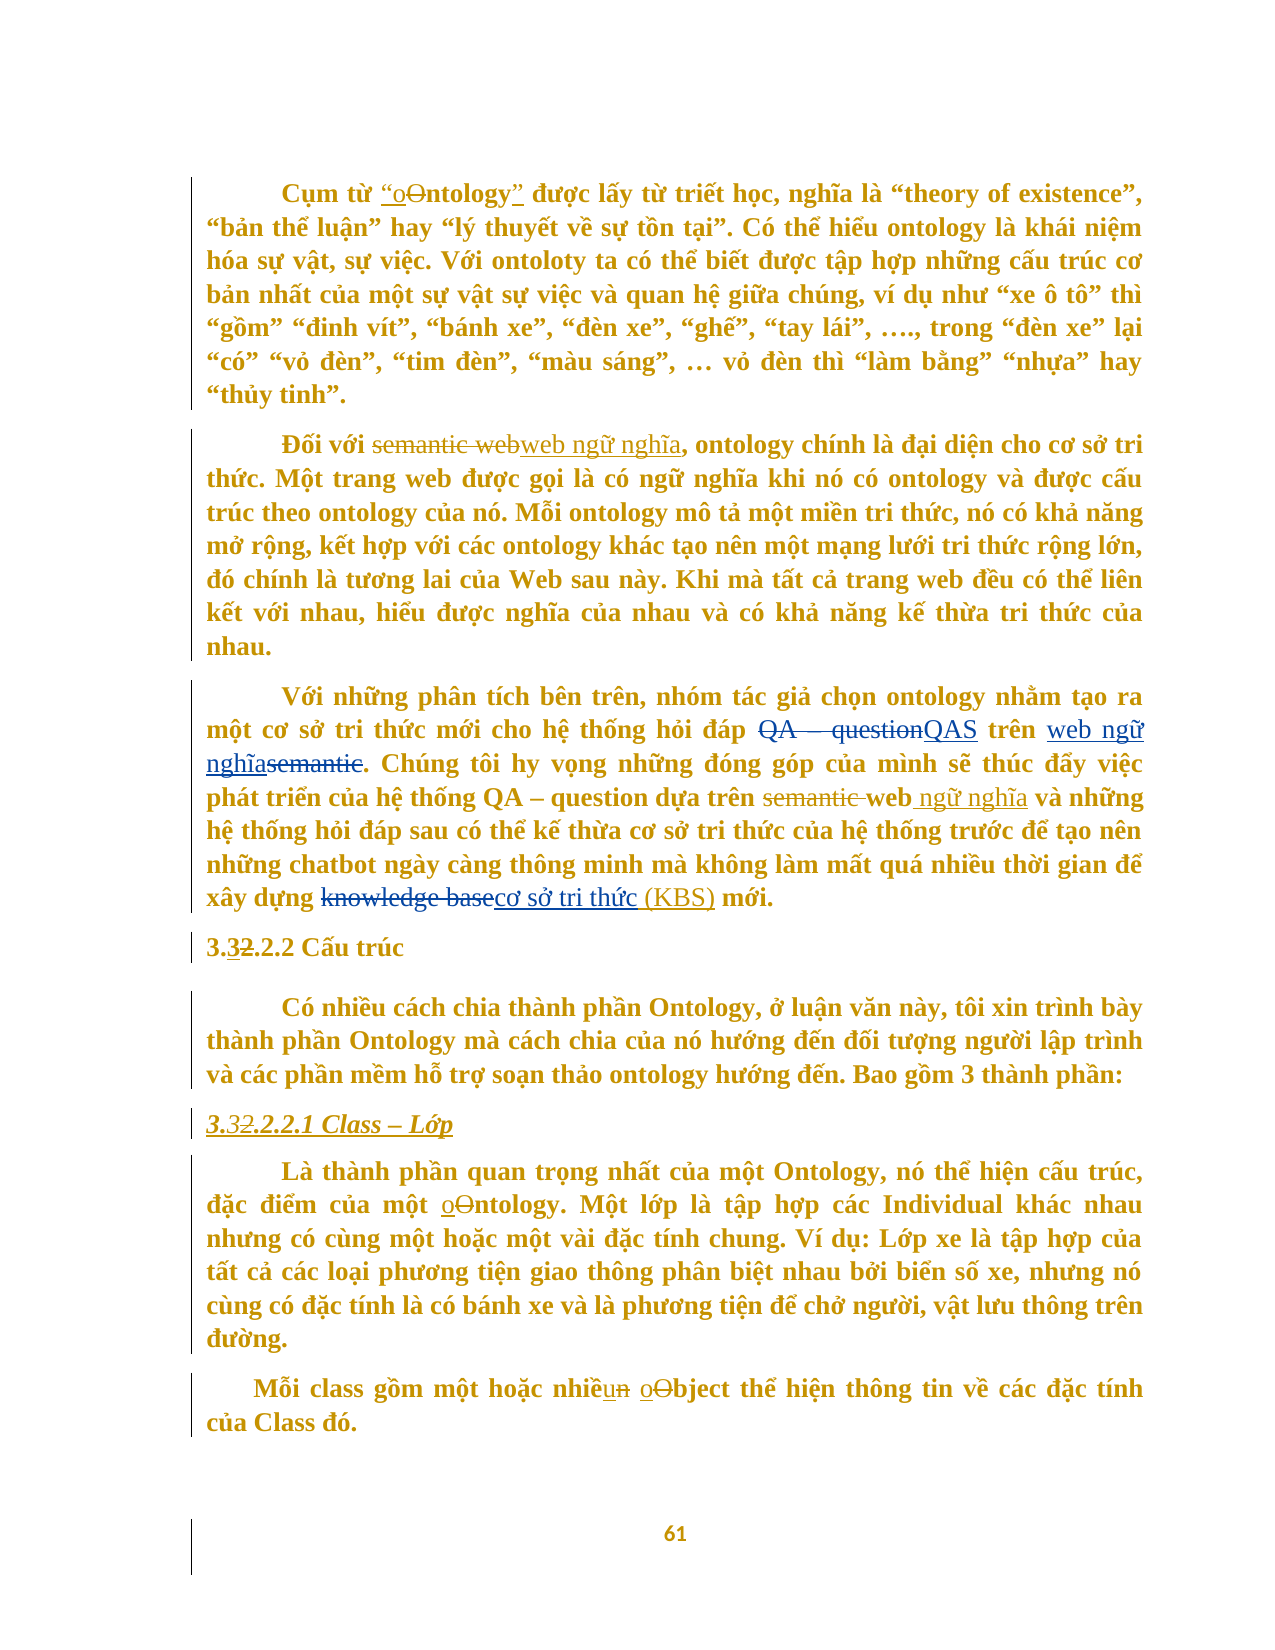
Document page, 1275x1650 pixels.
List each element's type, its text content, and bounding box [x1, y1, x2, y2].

text Là thành phần quan trọng nhất của một Ontology, nó thể hiện cấu trúc, đặc điểm của một ntology. Một lớp là tập hợp các Individual khác nhau nhưng có cùng một hoặc một vài đặc tính chung. Ví dụ: Lớp xe là tập hợp của tất cả các loại phương tiện giao thông phân biệt nhau bởi biển số xe, nhưng nó cùng có đặc tính là có bánh xe và là phương tiện để chở người, vật lưu thông trên đường. [206, 1155, 1144, 1353]
text Có nhiều cách chia thành phần Ontology, ở luận văn này, tôi xin trình bày thành phần Ontology mà cách chia của nó hướng đến đối tượng người lập trình và các phần mềm hỗ trợ soạn thảo ontology hướng đến. Bao gồm 3 thành phần: [206, 991, 1144, 1089]
text Mỗi class gồm một hoặc nhiề bject thể hiện thông tin về các đặc tính của Class đó. [206, 1373, 1144, 1437]
text Cụm từ ntology được lấy từ triết học, nghĩa là “theory of existence”, “bản thể luận” hay “lý thuyết về sự tồn tại”. Có thể hiểu ontology là khái niệm hóa sự vật, sự việc. Với ontoloty ta có thể biết được tập hợp những cấu trúc cơ bản nhất của một sự vật sự việc và quan hệ giữa chúng, ví dụ như “xe ô tô” thì “gồm” “đinh vít”, “bánh xe”, “đèn xe”, “ghế”, “tay lái”, …., trong “đèn xe” lại “có” “vỏ đèn”, “tim đèn”, “màu sáng”, … vỏ đèn thì “làm bằng” “nhựa” hay “thủy tinh”. [206, 177, 1144, 409]
text Đối với , ontology chính là đại diện cho cơ sở tri thức. Một trang web được gọi là có ngữ nghĩa khi nó có ontology và được cấu trúc theo ontology của nó. Mỗi ontology mô tả một miền tri thức, nó có khả năng mở rộng, kết hợp với các ontology khác tạo nên một mạng lưới tri thức rộng lớn, đó chính là tương lai của Web sau này. Khi mà tất cả trang web đều có thể liên kết với nhau, hiểu được nghĩa của nhau và có khả năng kế thừa tri thức của nhau. [206, 429, 1144, 661]
subtitle 3..2.2.1 Class – Lớp [206, 1108, 1144, 1139]
text Với những phân tích bên trên, nhóm tác giả chọn ontology nhằm tạo ra một cơ sở tri thức mới cho hệ thống hỏi đáp trên . Chúng tôi hy vọng những đóng góp của mình sẽ thúc đẩy việc phát triển của hệ thống QA – question dựa trên web và những hệ thống hỏi đáp sau có thể kế thừa cơ sở tri thức của hệ thống trước để tạo nên những chatbot ngày càng thông minh mà không làm mất quá nhiều thời gian để xây dựng mới. [206, 680, 1144, 912]
subtitle 3..2.2 Cấu trúc [206, 932, 1144, 963]
